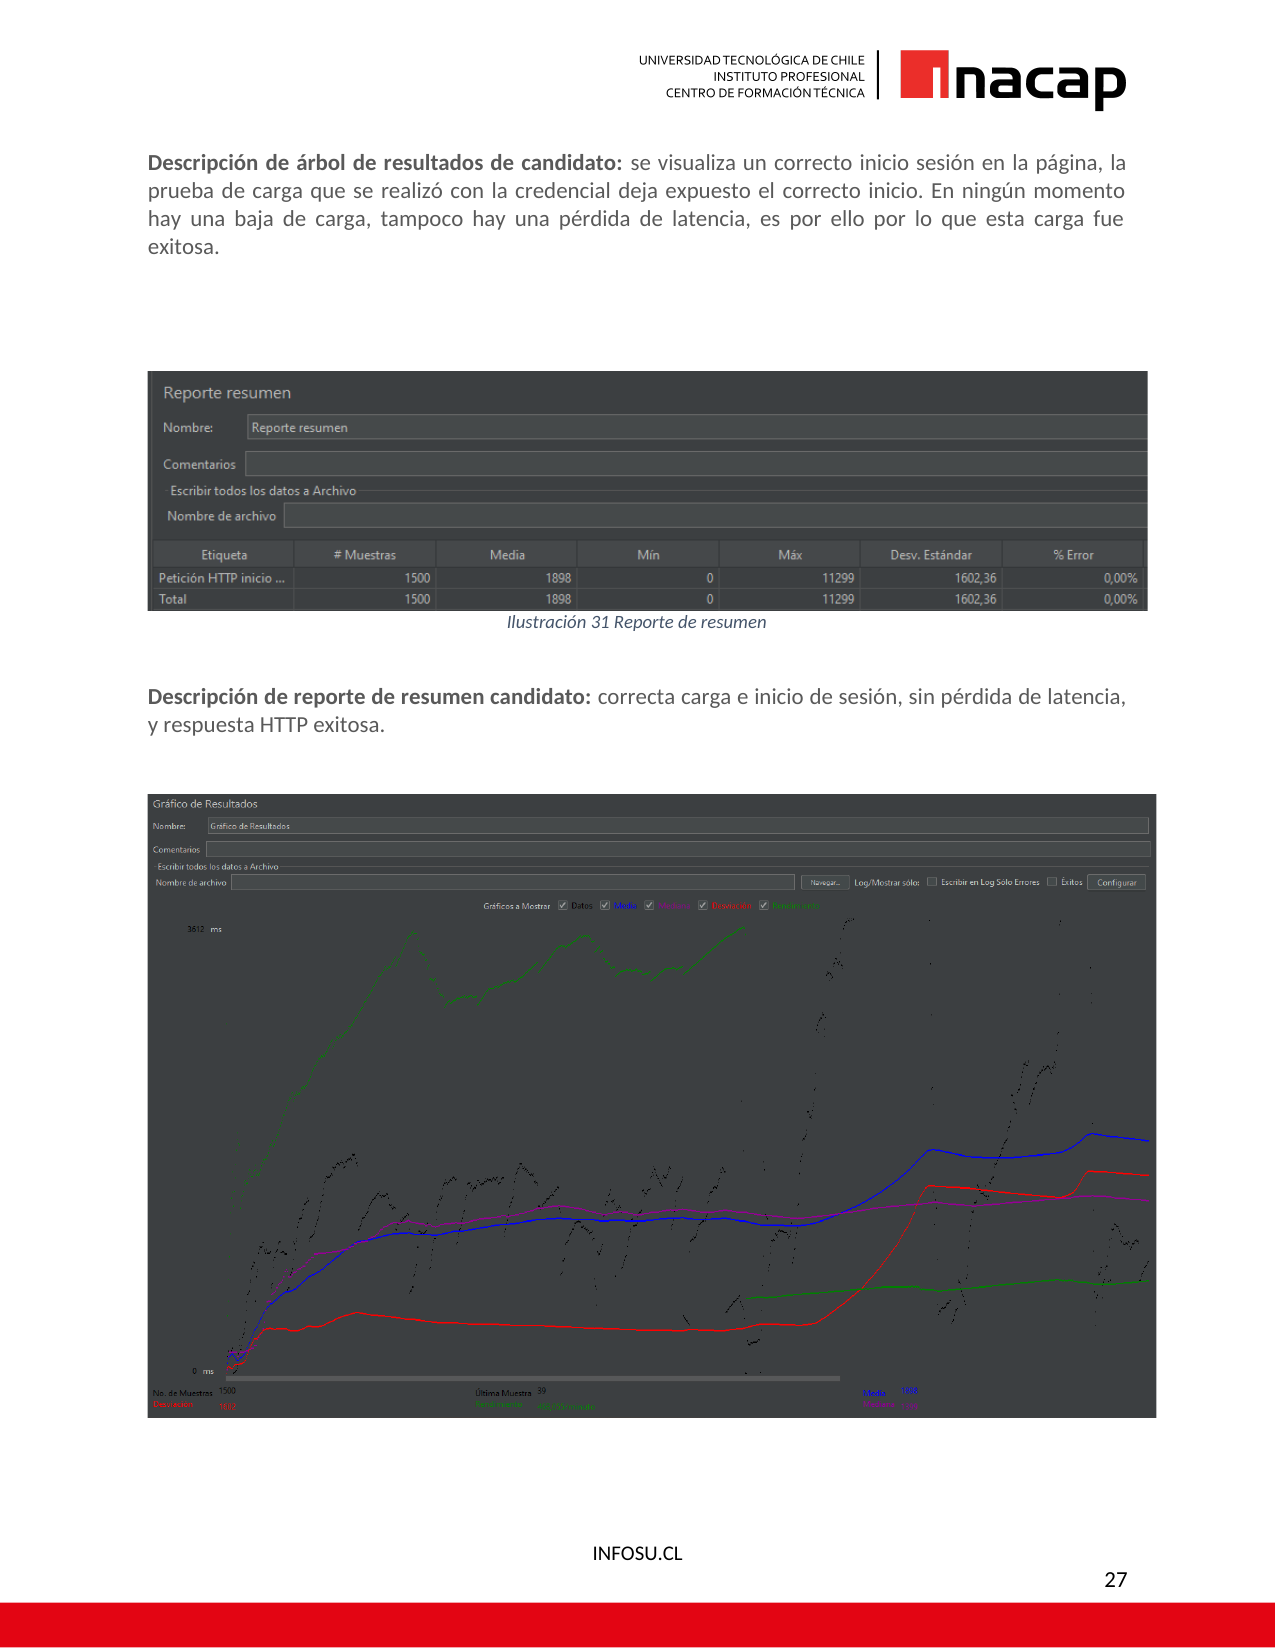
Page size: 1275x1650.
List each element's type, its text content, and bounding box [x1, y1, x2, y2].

text Descripción de reporte de resumen candidato: correcta carga e inicio de sesión, sin pérdida de latencia, y respuesta HTTP exitosa. [148, 682, 1127, 738]
picture [147, 371, 1148, 611]
text Descripción de árbol de resultados de candidato: se visualiza un correcto inicio sesión en la página, la prueba de carga que se realizó con la credencial deja expuesto el correcto inicio. En ningún momento hay una baja de carga, tampoco hay una pérdida de latencia, es por ello por lo que esta carga fue exitosa. [148, 148, 1127, 260]
picture [636, 46, 1128, 112]
picture [147, 794, 1157, 1418]
